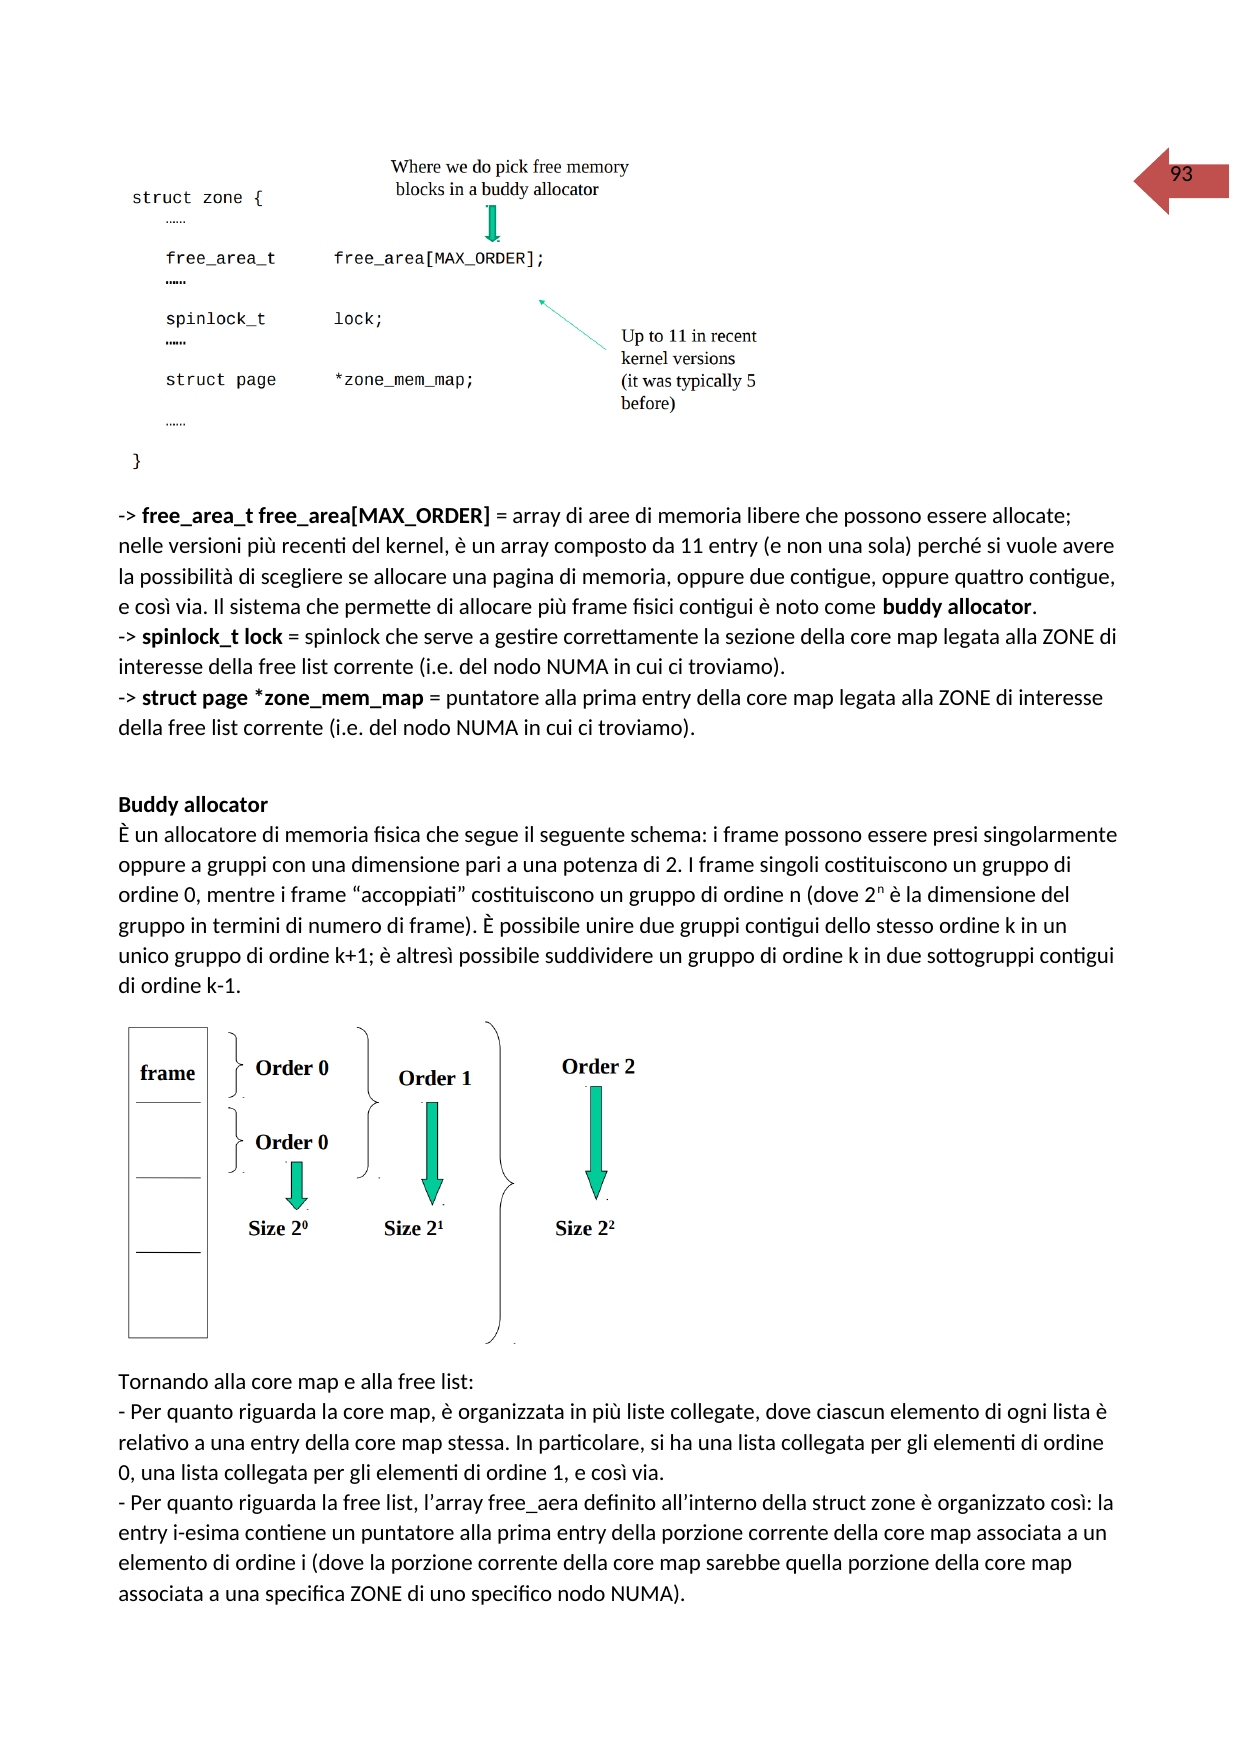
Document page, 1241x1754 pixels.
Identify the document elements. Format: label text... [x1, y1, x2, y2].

text Buddy allocator È un allocatore di memoria fisica che segue il seguente schema: i frame possono essere presi singolarmente oppure a gruppi con una dimensione pari a una potenza di 2. I frame singoli costituiscono un gruppo di ordine 0, mentre i frame “accoppiati” costituiscono un gruppo di ordine n (dove 2n è la dimensione del gruppo in termini di numero di frame). È possibile unire due gruppi contigui dello stesso ordine k in un unico gruppo di ordine k+1; è altresì possibile suddividere un gruppo di ordine k in due sottogruppi contigui di ordine k-1. [118, 760, 1122, 999]
text Tornando alla core map e alla free list: - Per quanto riguarda la core map, è organizzata in più liste collegate, dove ciascun elemento di ogni lista è relativo a una entry della core map stessa. In particolare, si ha una lista collegata per gli elementi di ordine 0, una lista collegata per gli elementi di ordine 1, e così via. - Per quanto riguarda la free list, l’array free_aera definito all’interno della struct zone è organizzato così: la entry i-esima contiene un puntatore alla prima entry della porzione corrente della core map associata a un elemento di ordine i (dove la porzione corrente della core map sarebbe quella porzione della core map associata a una specifica ZONE di uno specifico nodo NUMA). [118, 1367, 1122, 1607]
picture [118, 1018, 646, 1349]
text -> free_area_t free_area[MAX_ORDER] = array di aree di memoria libere che possono essere allocate; nelle versioni più recenti del kernel, è un array composto da 11 entry (e non una sola) perché si vuole avere la possibilità di scegliere se allocare una pagina di memoria, oppure due contigue, oppure quattro contigue, e così via. Il sistema che permette di allocare più frame fisici contigui è noto come buddy allocator. -> spinlock_t lock = spinlock che serve a gestire correttamente la sezione della core map legata alla ZONE di interesse della free list corrente (i.e. del nodo NUMA in cui ci troviamo). -> struct page *zone_mem_map = puntatore alla prima entry della core map legata alla ZONE di interesse della free list corrente (i.e. del nodo NUMA in cui ci troviamo). [118, 501, 1122, 741]
picture [118, 147, 780, 483]
